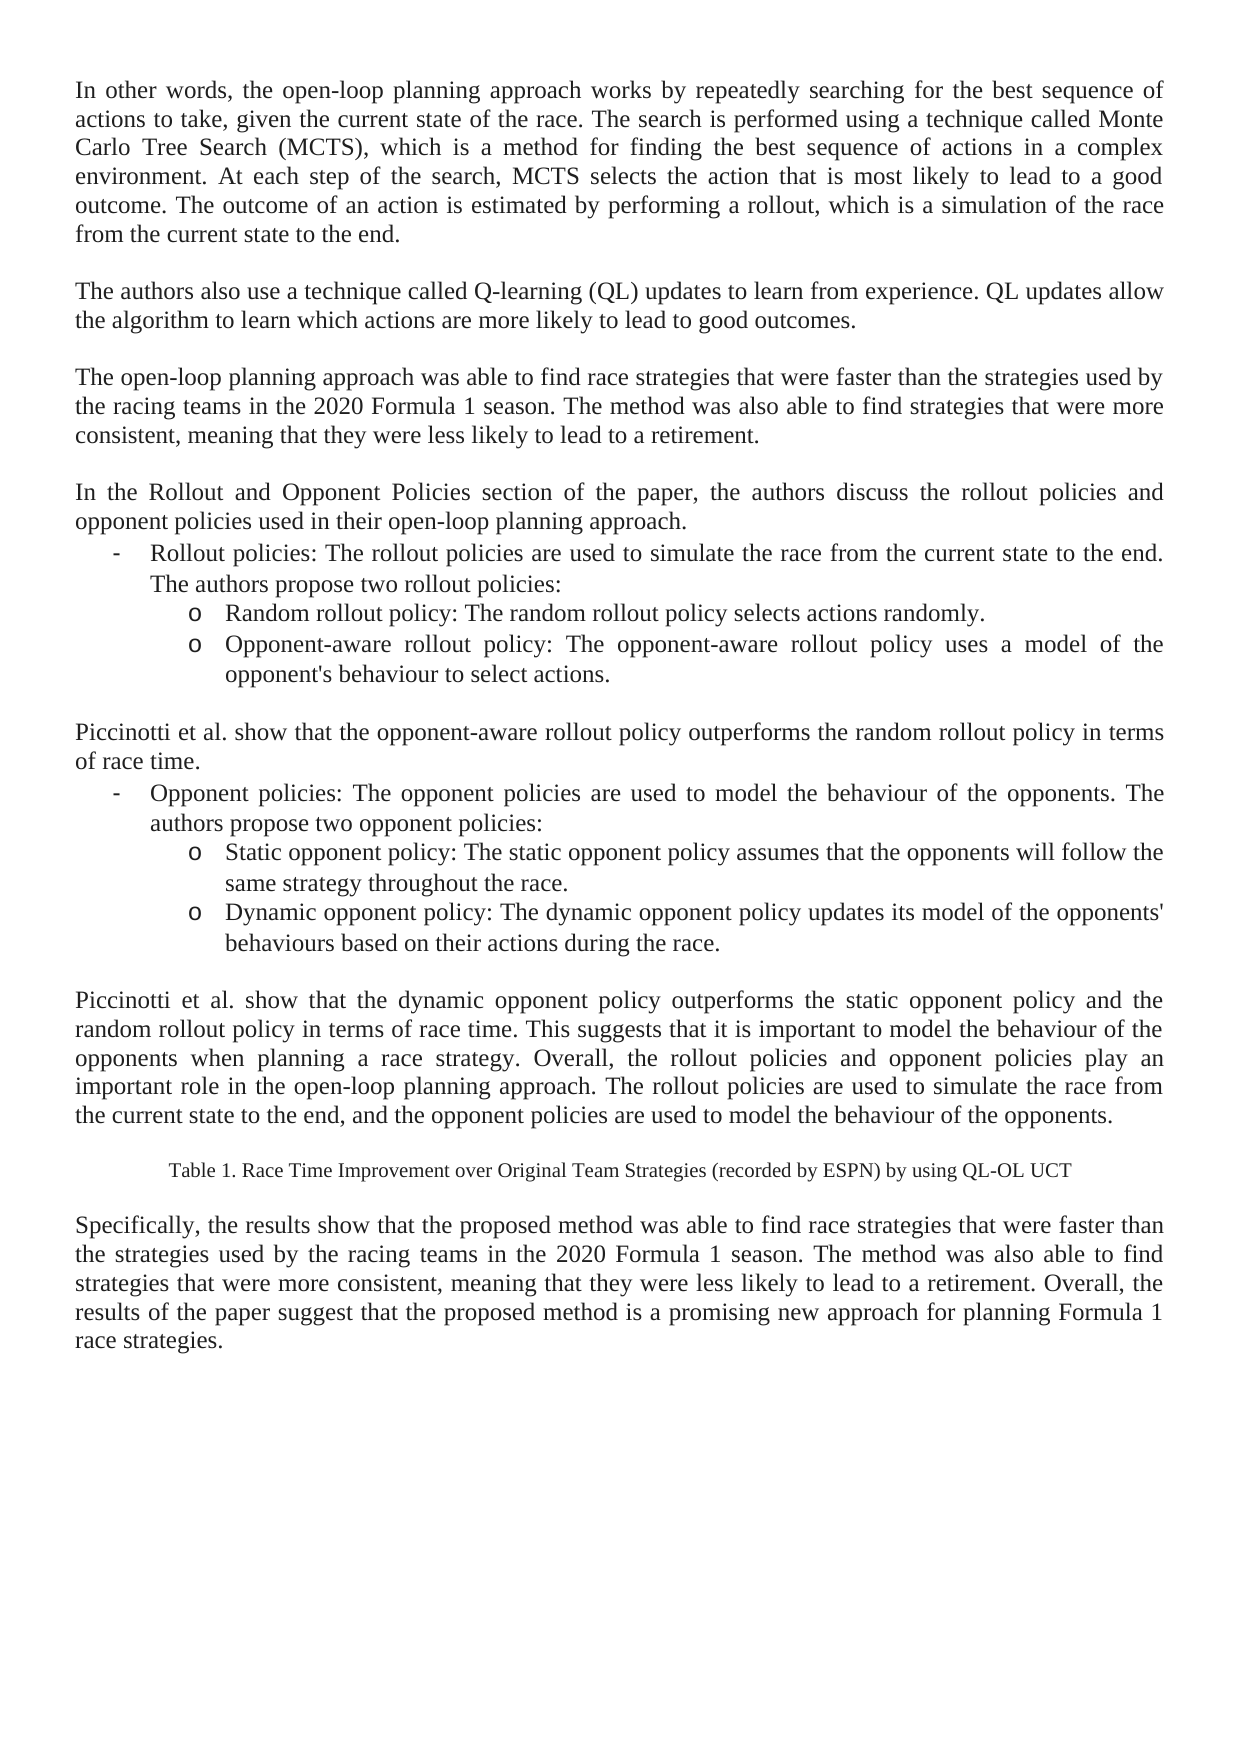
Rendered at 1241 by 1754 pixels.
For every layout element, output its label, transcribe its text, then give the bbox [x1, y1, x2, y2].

list Rollout policies: The rollout policies are used to simulate the race from the current state to the end. The authors propose two rollout policies: [112, 535, 1165, 598]
list Opponent-aware rollout policy: The opponent-aware rollout policy uses a model of the opponent's behaviour to select actions. [187, 629, 1165, 688]
text The open-loop planning approach was able to find race strategies that were faster than the strategies used by the racing teams in the 2020 Formula 1 season. The method was also able to find strategies that were more consistent, meaning that they were less likely to lead to a retirement. [75, 362, 1165, 449]
text Table 1. Race Time Improvement over Original Team Strategies (recorded by ESPN) by using QL-OL UCT [75, 1158, 1165, 1182]
list Static opponent policy: The static opponent policy assumes that the opponents will follow the same strategy throughout the race. [187, 837, 1165, 897]
list Opponent policies: The opponent policies are used to model the behaviour of the opponents. The authors propose two opponent policies: [112, 774, 1165, 837]
text The authors also use a technique called Q-learning (QL) updates to learn from experience. QL updates allow the algorithm to learn which actions are more likely to lead to good outcomes. [75, 276, 1165, 334]
text Piccinotti et al. show that the dynamic opponent policy outperforms the static opponent policy and the random rollout policy in terms of race time. This suggests that it is important to model the behaviour of the opponents when planning a race strategy. Overall, the rollout policies and opponent policies play an important role in the open-loop planning approach. The rollout policies are used to simulate the race from the current state to the end, and the opponent policies are used to model the behaviour of the opponents. [75, 985, 1165, 1129]
list Random rollout policy: The random rollout policy selects actions randomly. [187, 598, 1165, 629]
text In other words, the open-loop planning approach works by repeatedly searching for the best sequence of actions to take, given the current state of the race. The search is performed using a technique called Monte Carlo Tree Search (MCTS), which is a method for finding the best sequence of actions in a complex environment. At each step of the search, MCTS selects the action that is most likely to lead to a good outcome. The outcome of an action is estimated by performing a rollout, which is a simulation of the race from the current state to the end. [75, 75, 1165, 247]
text Specifically, the results show that the proposed method was able to find race strategies that were faster than the strategies used by the racing teams in the 2020 Formula 1 season. The method was also able to find strategies that were more consistent, meaning that they were less likely to lead to a retirement. Overall, the results of the paper suggest that the proposed method is a promising new approach for planning Formula 1 race strategies. [75, 1211, 1165, 1354]
list Dynamic opponent policy: The dynamic opponent policy updates its model of the opponents' behaviours based on their actions during the race. [187, 897, 1165, 956]
text In the Rollout and Opponent Policies section of the paper, the authors discuss the rollout policies and opponent policies used in their open-loop planning approach. [75, 449, 1165, 535]
text Piccinotti et al. show that the opponent-aware rollout policy outperforms the random rollout policy in terms of race time. [75, 717, 1165, 774]
